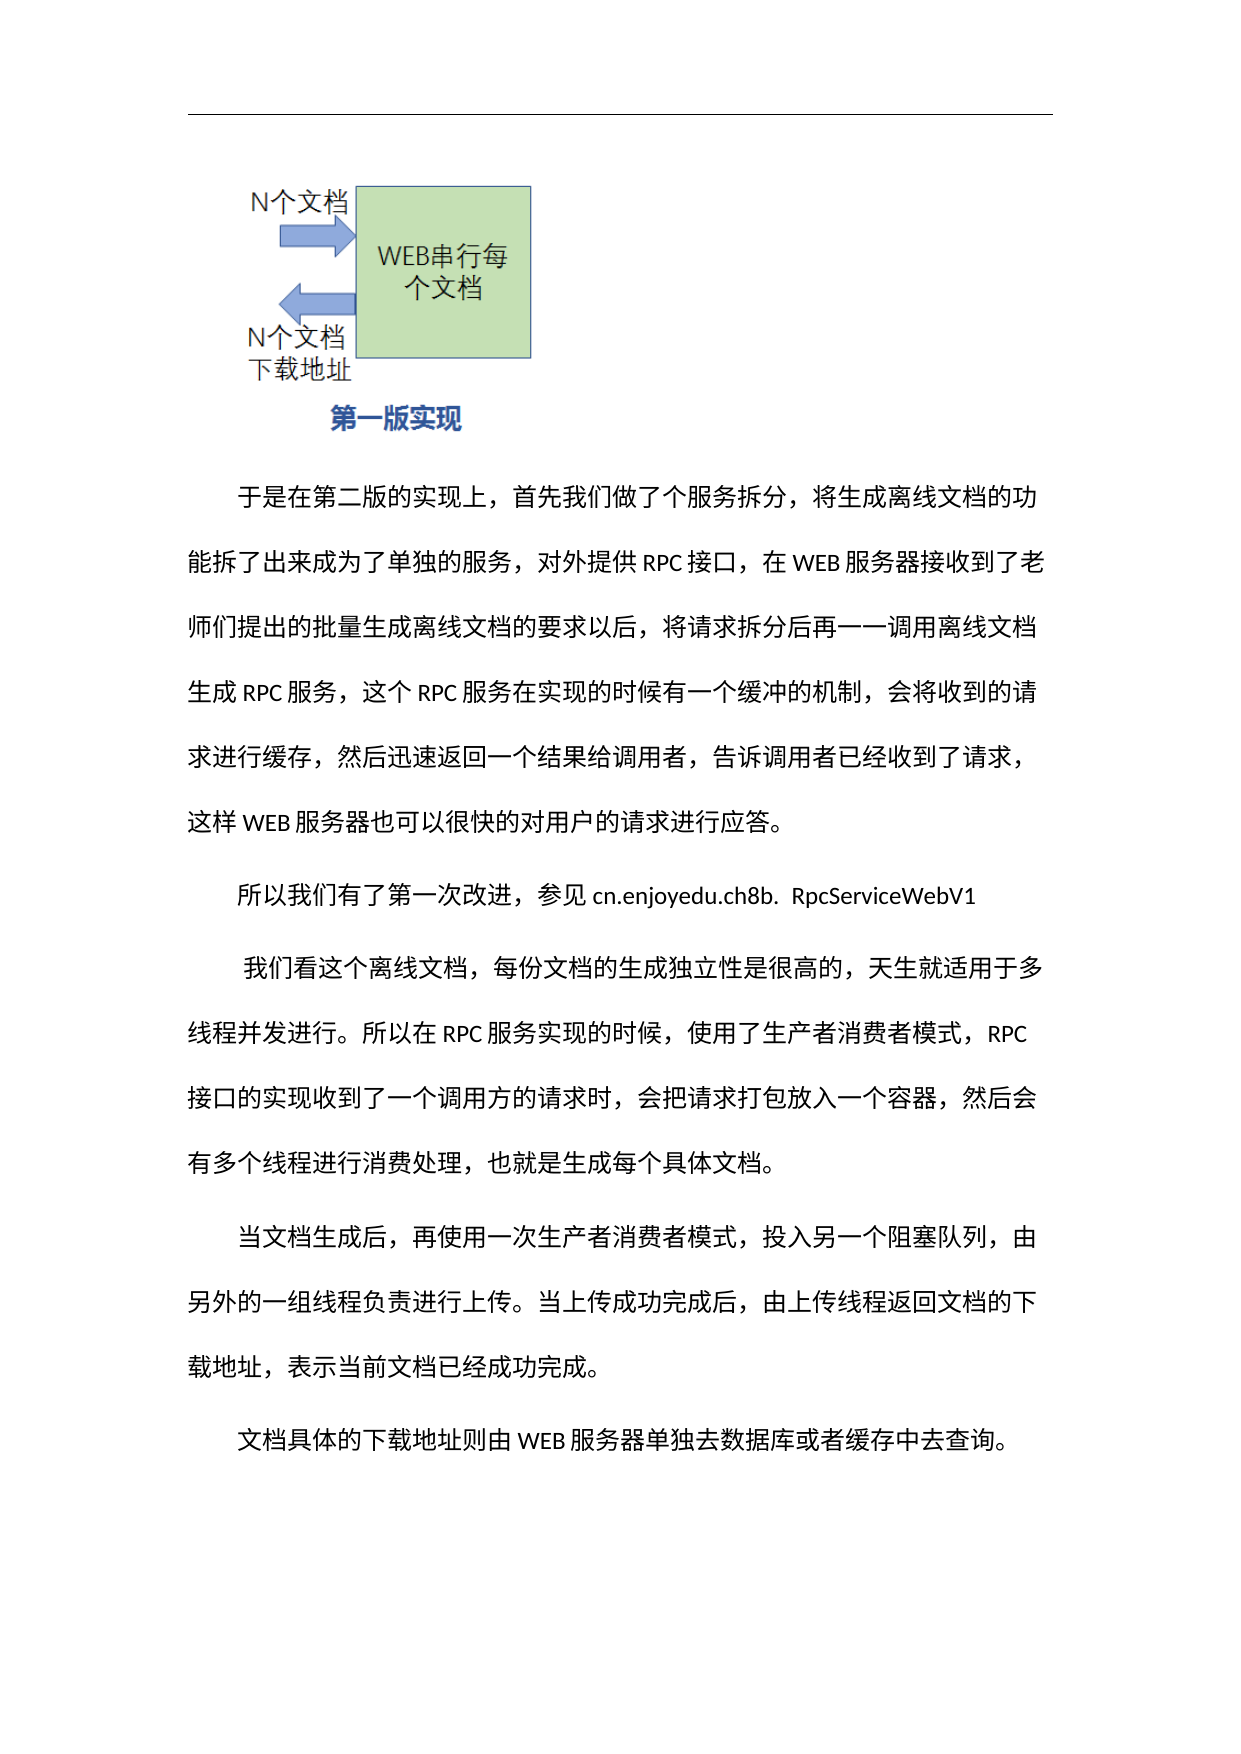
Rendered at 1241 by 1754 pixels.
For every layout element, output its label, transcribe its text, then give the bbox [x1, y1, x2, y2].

text 文档具体的下载地址则由WEB服务器单独去数据库或者缓存中去查询。 [187, 1406, 1053, 1471]
text 所以我们有了第一次改进，参见cn.enjoyedu.ch8b. RpcServiceWebV1 [187, 861, 1053, 926]
text 我们看这个离线文档，每份文档的生成独立性是很高的，天生就适用于多线程并发进行。所以在RPC服务实现的时候，使用了生产者消费者模式，RPC接口的实现收到了一个调用方的请求时，会把请求打包放入一个容器，然后会有多个线程进行消费处理，也就是生成每个具体文档。 [187, 934, 1053, 1194]
picture [237, 177, 539, 440]
text 当文档生成后，再使用一次生产者消费者模式，投入另一个阻塞队列，由另外的一组线程负责进行上传。当上传成功完成后，由上传线程返回文档的下载地址，表示当前文档已经成功完成。 [187, 1203, 1053, 1398]
text 于是在第二版的实现上，首先我们做了个服务拆分，将生成离线文档的功能拆了出来成为了单独的服务，对外提供RPC接口，在WEB服务器接收到了老师们提出的批量生成离线文档的要求以后，将请求拆分后再一一调用离线文档生成RPC服务，这个RPC服务在实现的时候有一个缓冲的机制，会将收到的请求进行缓存，然后迅速返回一个结果给调用者，告诉调用者已经收到了请求，这样WEB服务器也可以很快的对用户的请求进行应答。 [187, 463, 1053, 853]
